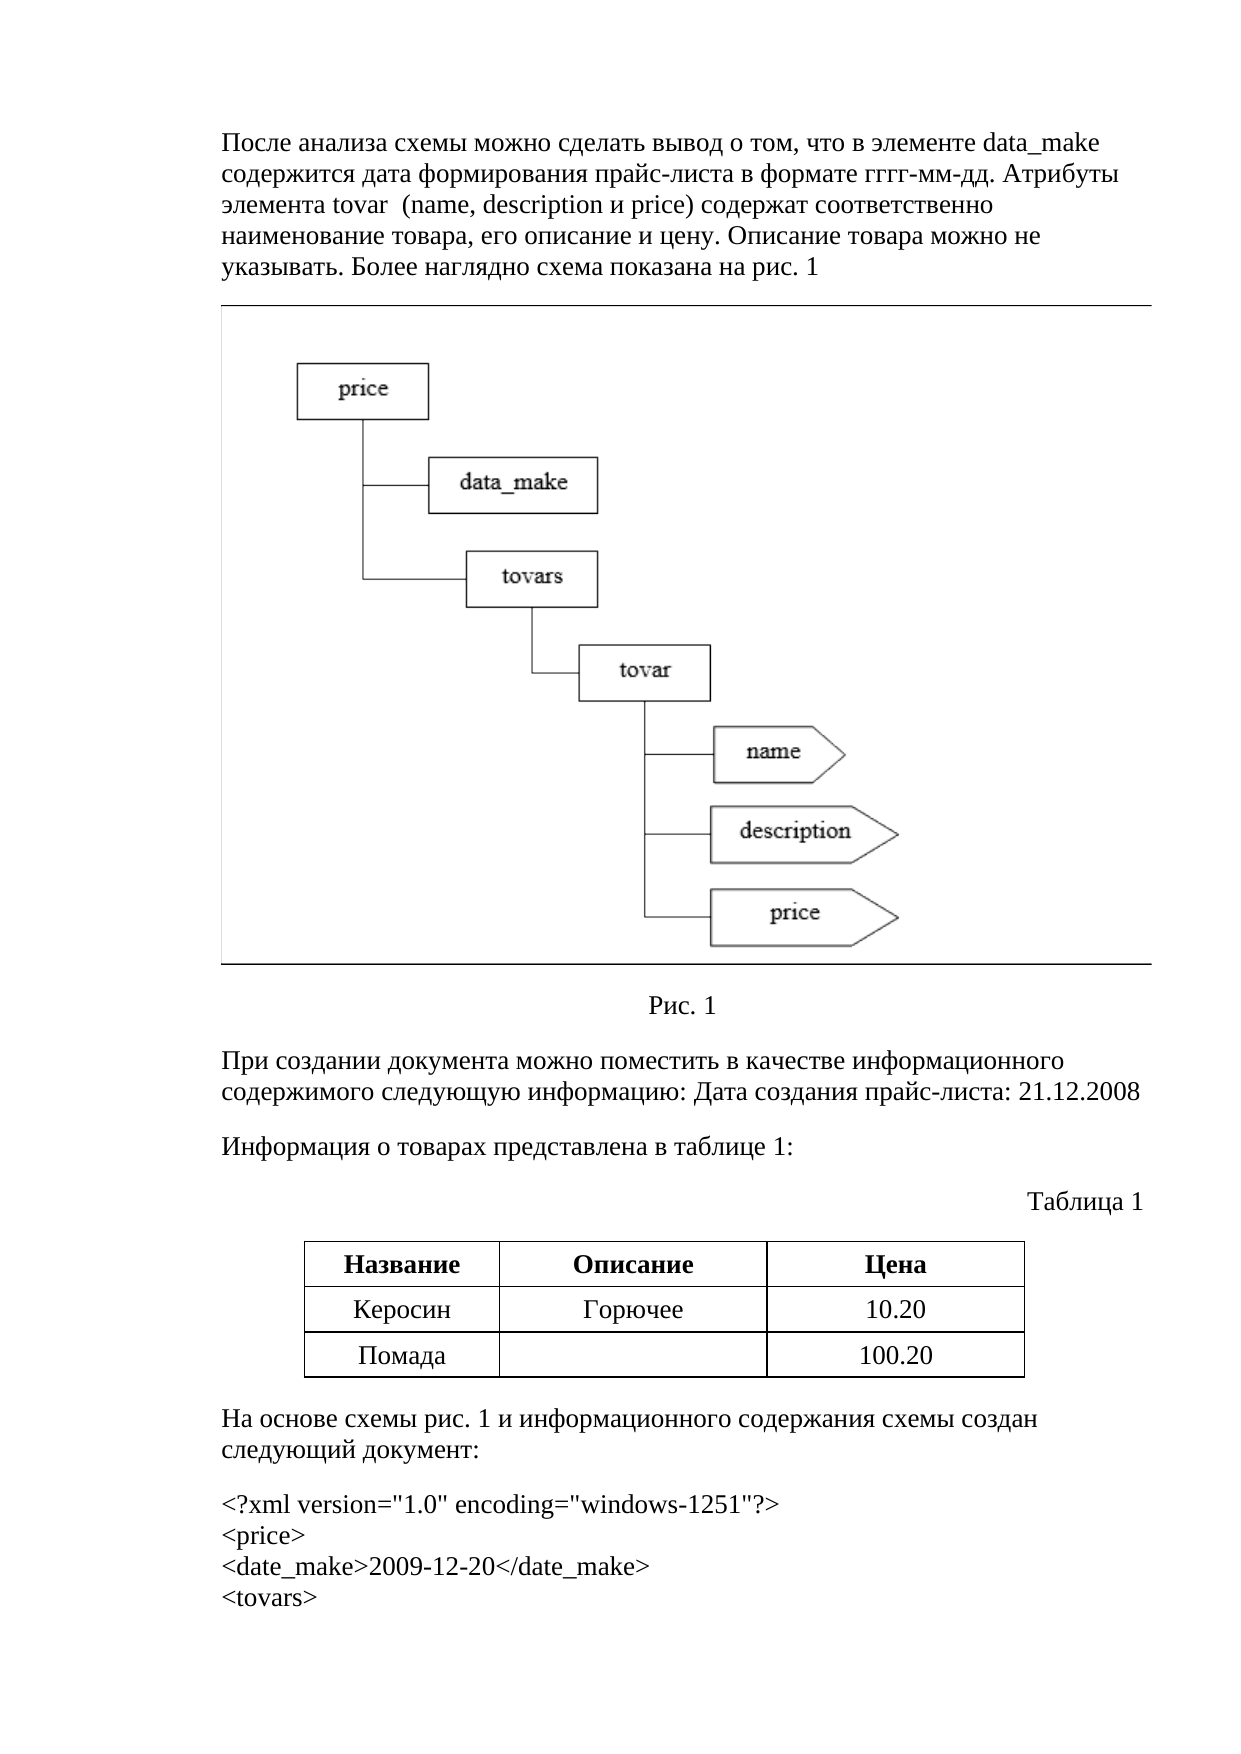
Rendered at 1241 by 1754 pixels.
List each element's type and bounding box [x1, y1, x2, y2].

picture [221, 305, 1152, 965]
table_header [177, 118, 1152, 1620]
